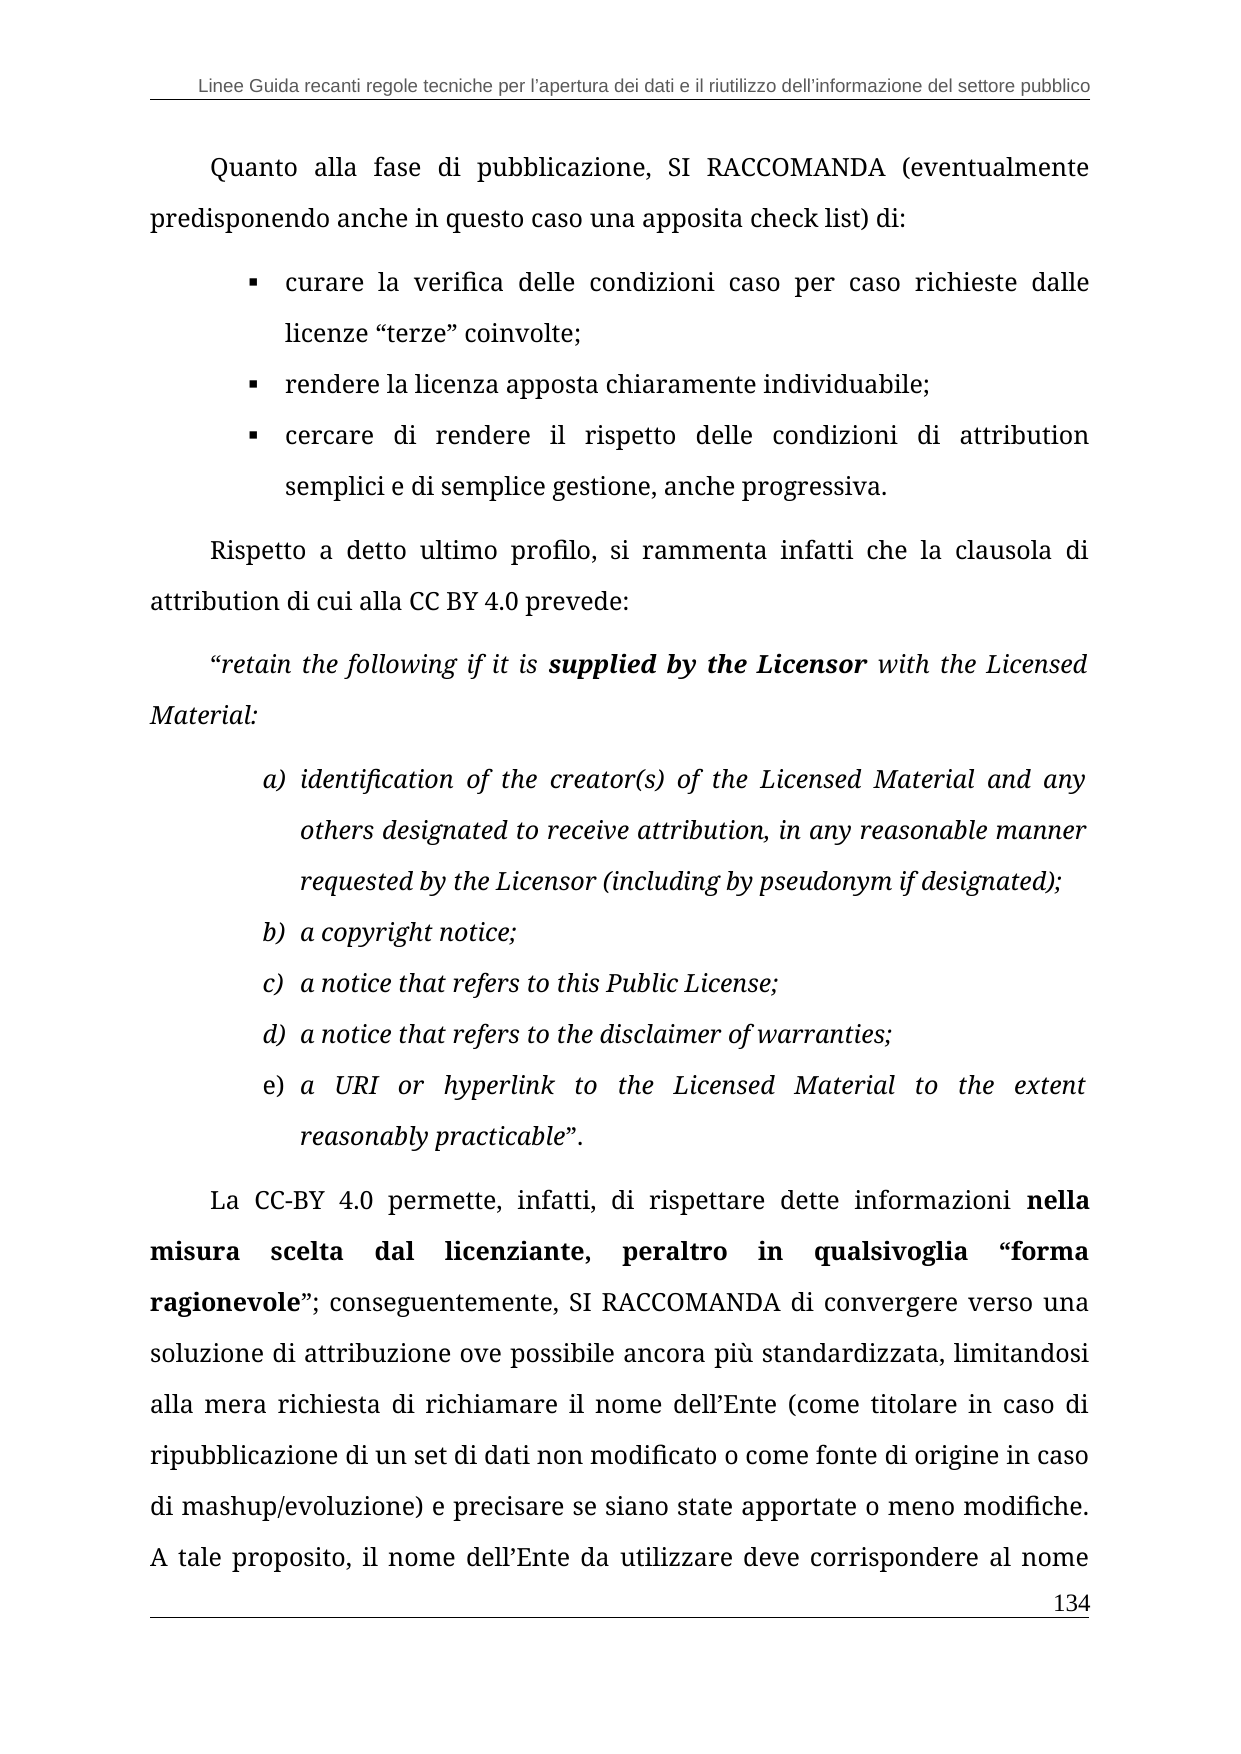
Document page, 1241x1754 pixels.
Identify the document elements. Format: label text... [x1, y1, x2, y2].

list a URI or hyperlink to the Licensed Material to the extent reasonably practicable”. [262, 1068, 1090, 1153]
list identification of the creator(s) of the Licensed Material and any others designated to receive attribution, in any reasonable manner requested by the Licensor (including by pseudonym if designated); [262, 761, 1090, 898]
text Quanto alla fase di pubblicazione, SI RACCOMANDA (eventualmente predisponendo anche in questo caso una apposita check list) di: [150, 150, 1090, 235]
list rendere la licenza apposta chiaramente individuabile; [247, 367, 1090, 401]
list curare la verifica delle condizioni caso per caso richieste dalle licenze “terze” coinvolte; [247, 264, 1090, 350]
text Rispetto a detto ultimo profilo, si rammenta infatti che la clausola di attribution di cui alla CC BY 4.0 prevede: [150, 532, 1090, 617]
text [150, 1182, 1090, 1574]
text “retain the following if it is supplied by the Licensor with the Licensed Material: [150, 647, 1090, 732]
list cercare di rendere il rispetto delle condizioni di attribution semplici e di semplice gestione, anche progressiva. [247, 418, 1090, 503]
list a notice that refers to this Public License; [262, 966, 1090, 1000]
list a notice that refers to the disclaimer of warranties; [262, 1017, 1090, 1051]
list a copyright notice; [262, 914, 1090, 949]
